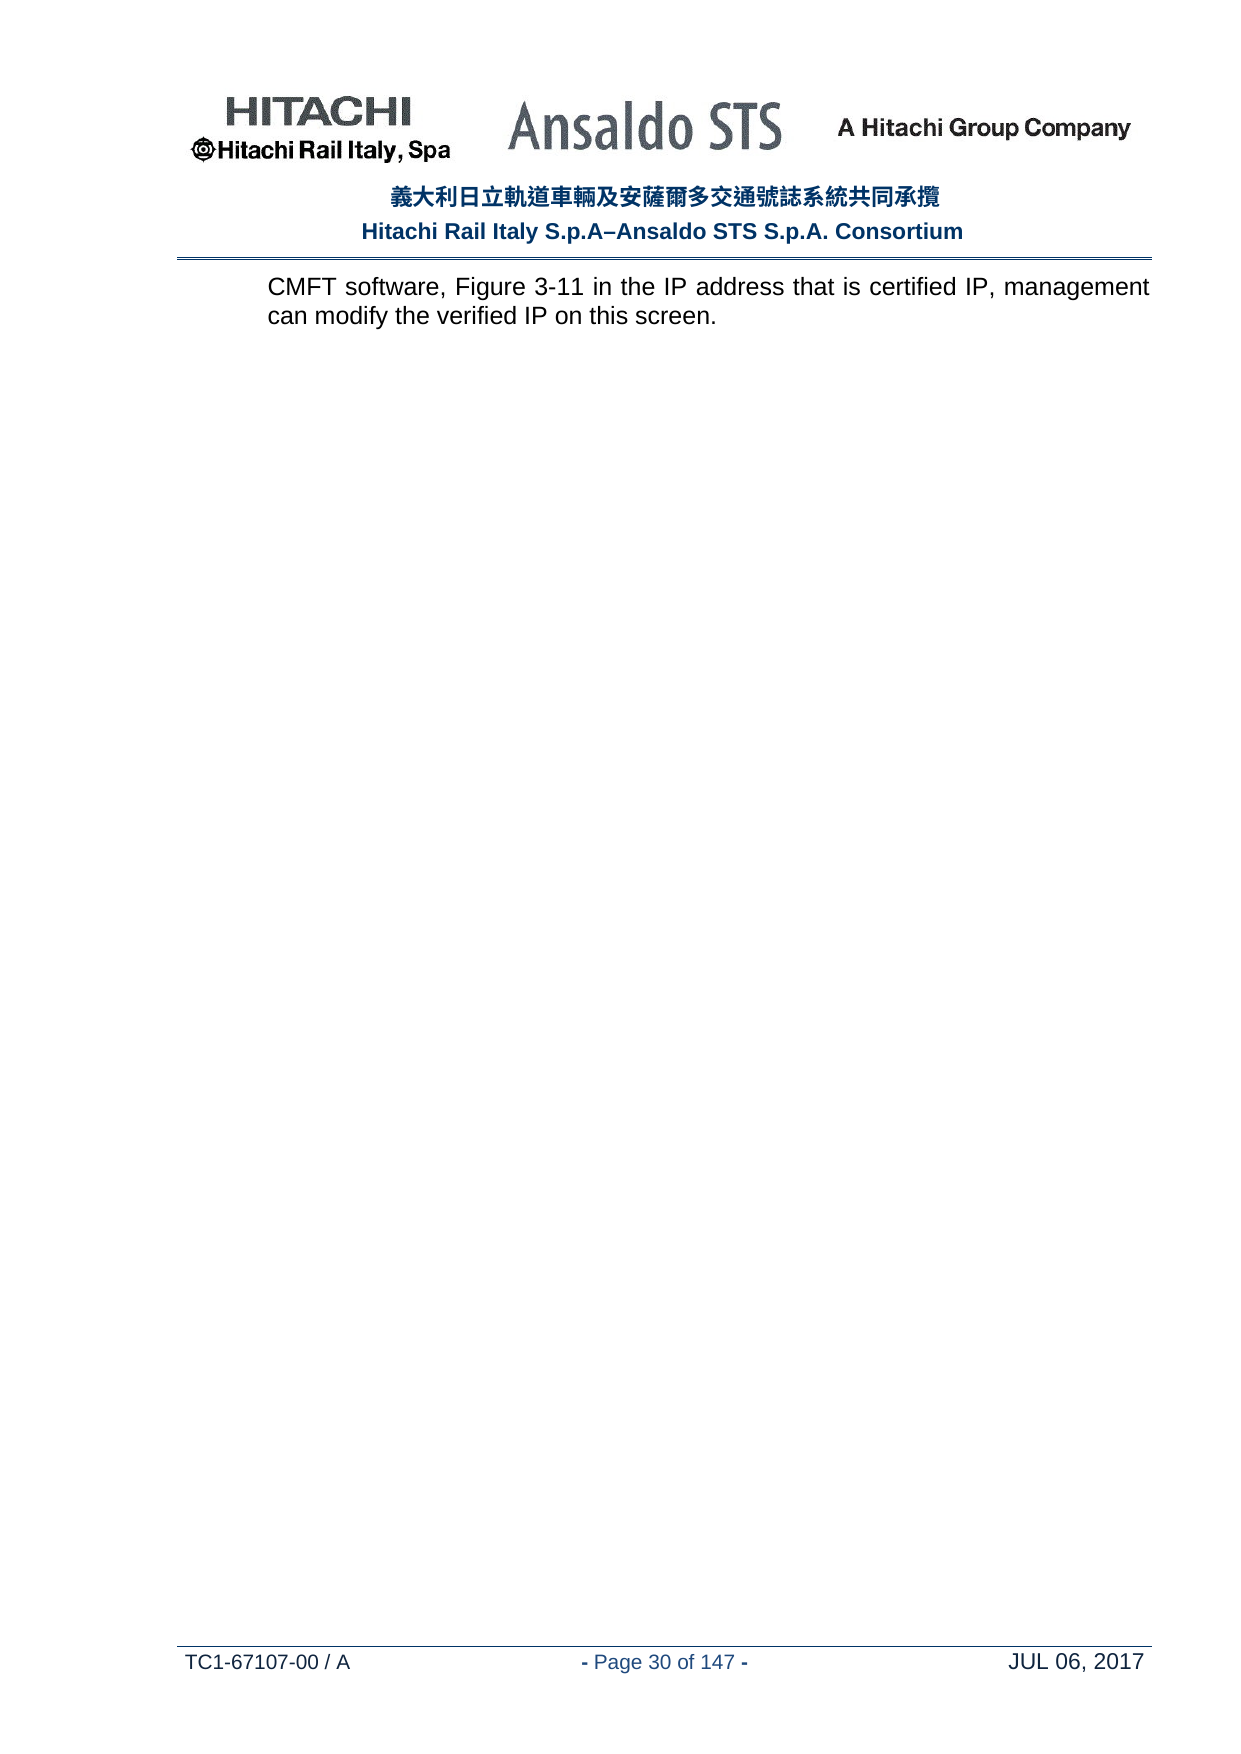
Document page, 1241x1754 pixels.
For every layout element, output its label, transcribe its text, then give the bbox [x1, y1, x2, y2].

picture [184, 88, 1146, 169]
